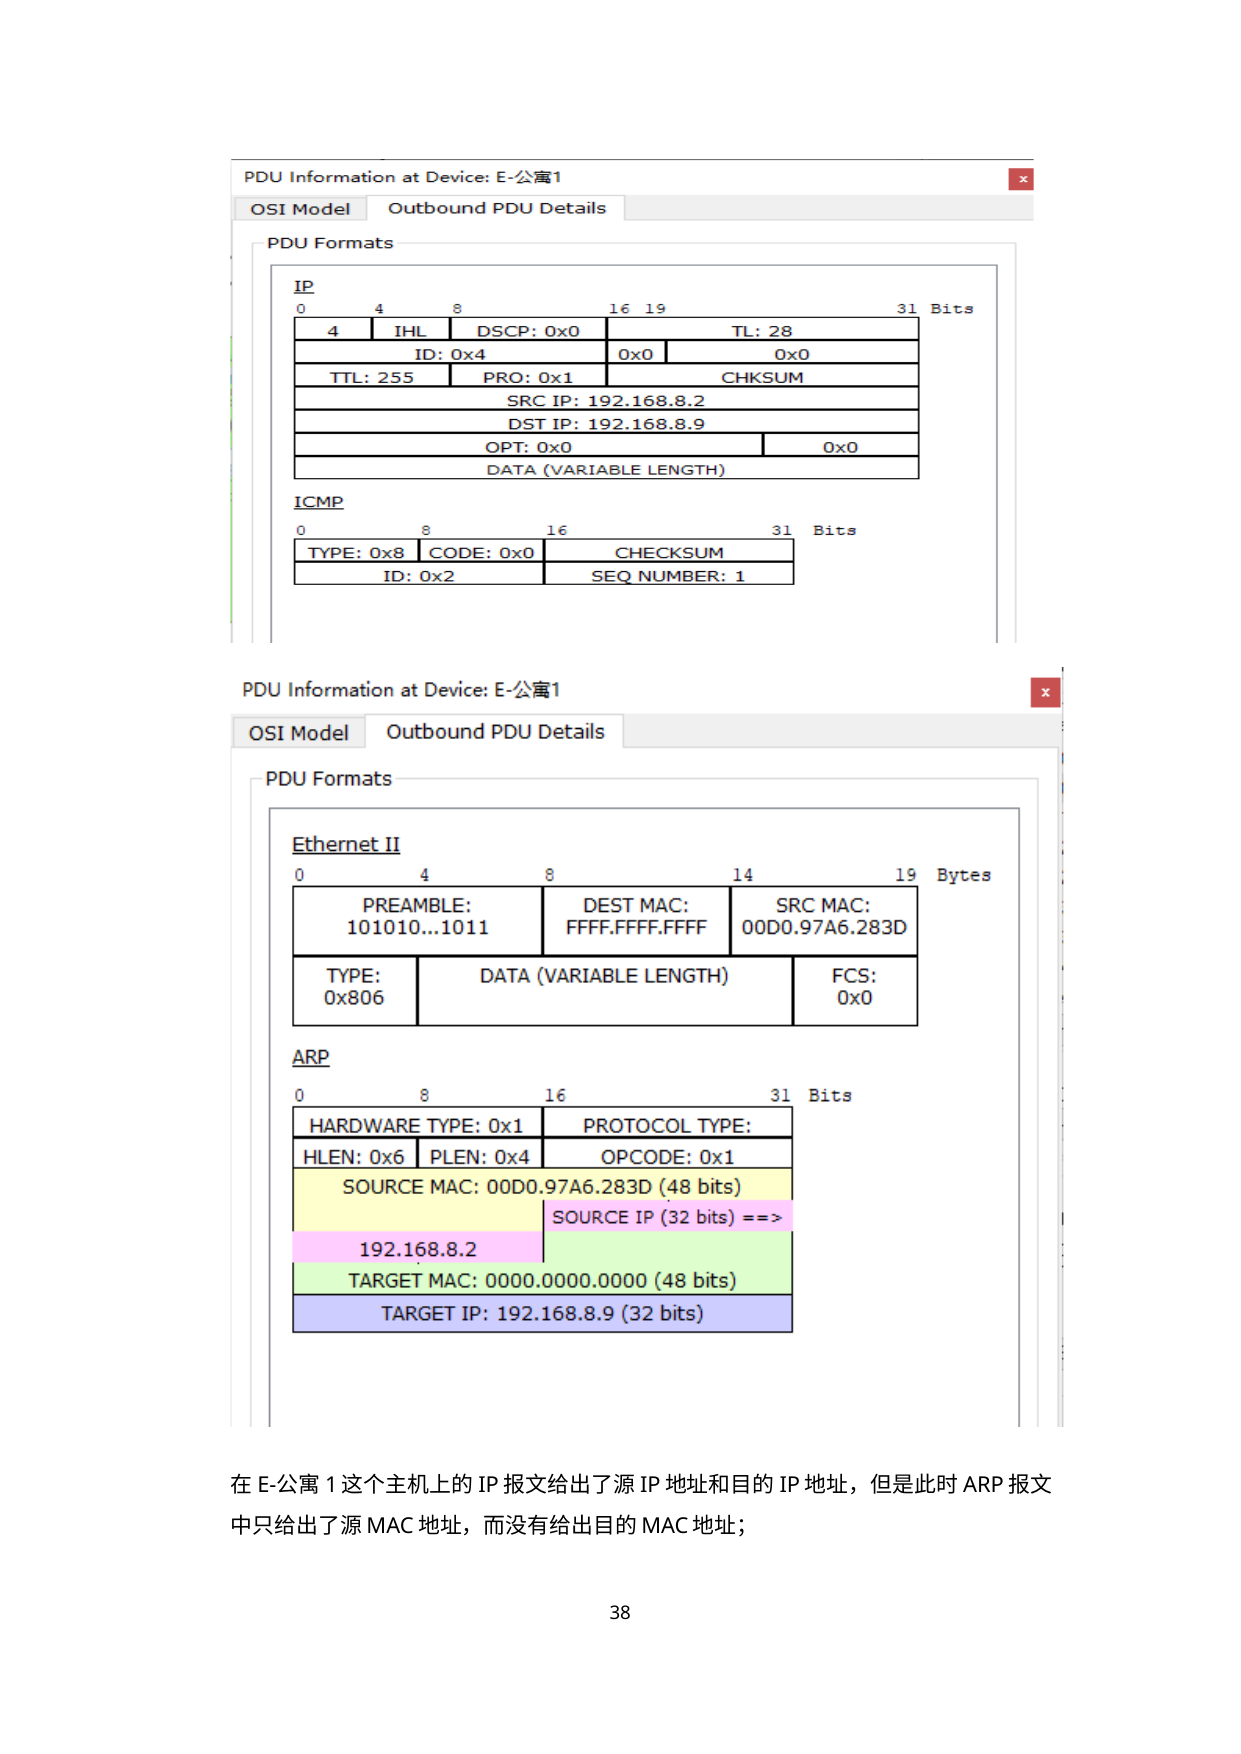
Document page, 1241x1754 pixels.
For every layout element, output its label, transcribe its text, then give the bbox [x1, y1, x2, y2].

text 在E-公寓1这个主机上的IP报文给出了源IP地址和目的IP地址，但是此时ARP报文中只给出了源MAC地址，而没有给出目的MAC地址； [231, 1467, 1053, 1540]
picture [230, 159, 1034, 643]
picture [230, 667, 1064, 1427]
